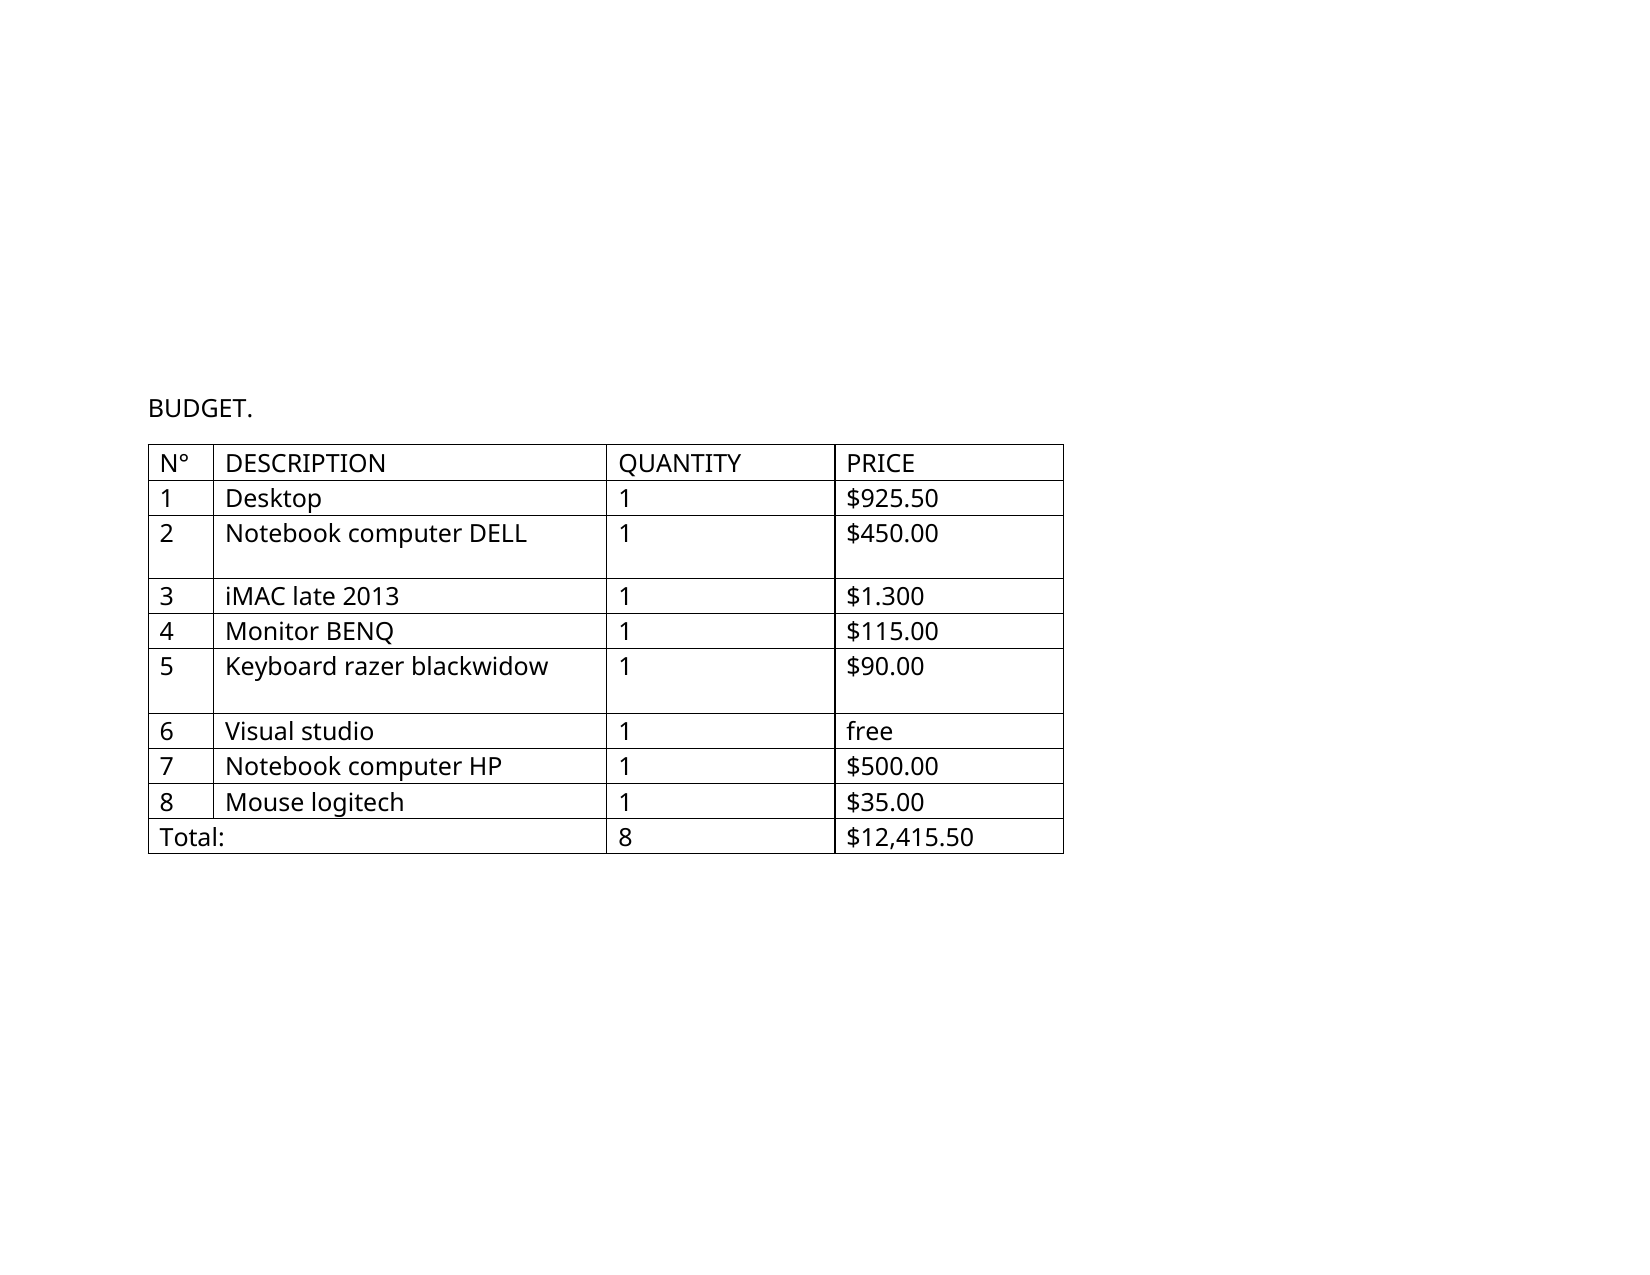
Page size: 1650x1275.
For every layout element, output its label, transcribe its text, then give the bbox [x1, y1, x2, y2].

table_cell $500.00 [836, 749, 1063, 783]
table_header DESCRIPTION [214, 445, 606, 479]
table_cell $35.00 [836, 784, 1063, 818]
table_cell Desktop [214, 481, 606, 514]
text BUDGET. [148, 391, 1502, 425]
table_header N° [149, 445, 213, 479]
table_cell 3 [149, 579, 213, 613]
table_cell 1 [607, 579, 834, 613]
table_cell 1 [607, 784, 834, 818]
table_cell $12,415.50 [836, 819, 1063, 853]
table_cell 1 [607, 649, 834, 713]
table_cell Mouse logitech [214, 784, 606, 818]
table_cell 1 [607, 614, 834, 648]
table_cell $450.00 [836, 516, 1063, 578]
table_cell 4 [149, 614, 213, 648]
table_cell $925.50 [836, 481, 1063, 514]
table_header PRICE [836, 445, 1063, 479]
table_cell iMAC late 2013 [214, 579, 606, 613]
table_cell $90.00 [836, 649, 1063, 713]
table_header QUANTITY [607, 445, 834, 479]
table_cell 6 [149, 714, 213, 748]
table_cell 2 [149, 516, 213, 578]
table_cell Visual studio [214, 714, 606, 748]
table_cell 7 [149, 749, 213, 783]
table_cell 8 [607, 819, 834, 853]
table_cell 1 [607, 516, 834, 578]
table_cell Notebook computer HP [214, 749, 606, 783]
table_cell 5 [149, 649, 213, 713]
table_cell 1 [607, 714, 834, 748]
table_cell Notebook computer DELL [214, 516, 606, 578]
table_cell Monitor BENQ [214, 614, 606, 648]
table_cell Total: [149, 819, 606, 853]
table_cell Keyboard razer blackwidow [214, 649, 606, 713]
table_cell 1 [149, 481, 213, 514]
table_cell 1 [607, 749, 834, 783]
table_cell $115.00 [836, 614, 1063, 648]
table_cell free [836, 714, 1063, 748]
table_cell 1 [607, 481, 834, 514]
table_cell 8 [149, 784, 213, 818]
table_cell $1.300 [836, 579, 1063, 613]
